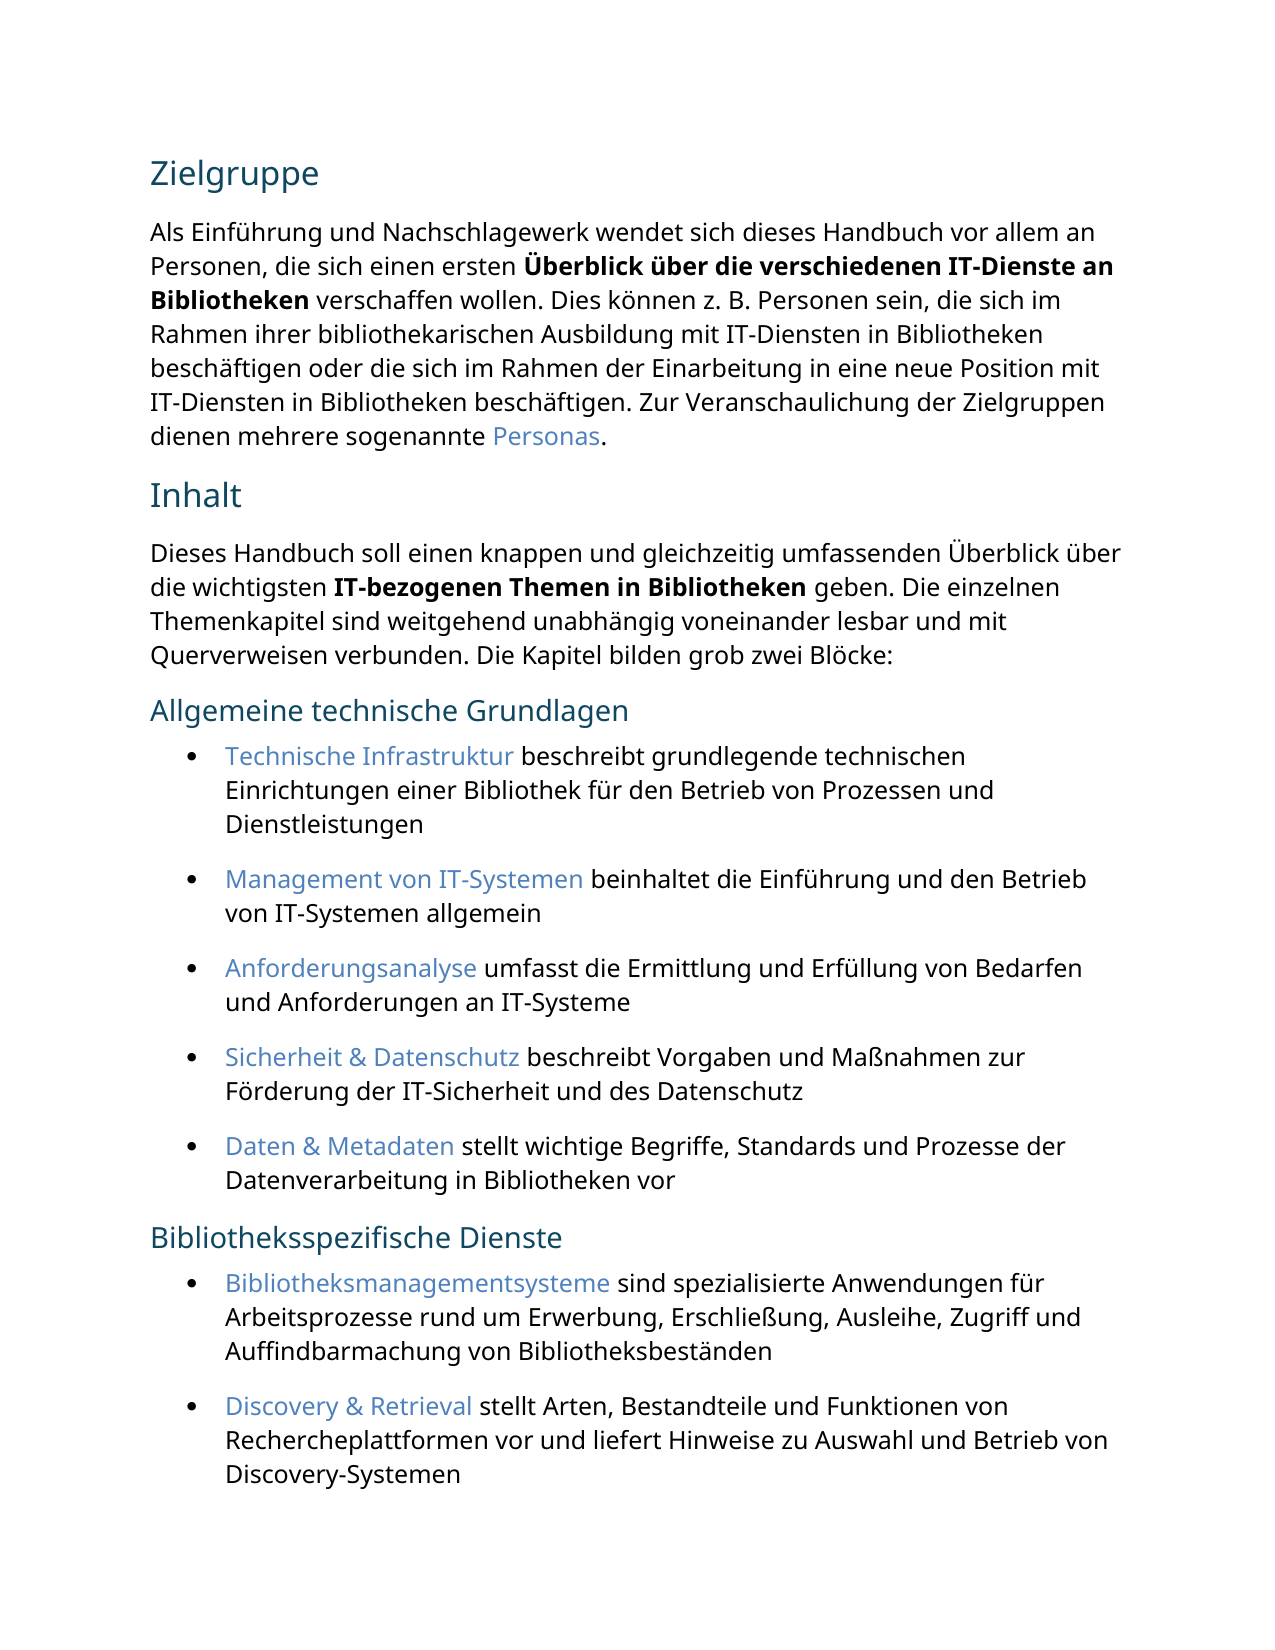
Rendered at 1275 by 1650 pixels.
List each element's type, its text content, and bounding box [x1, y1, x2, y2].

subtitle Allgemeine technische Grundlagen [150, 691, 1125, 730]
subtitle Bibliotheksspezifische Dienste [150, 1217, 1125, 1257]
list Discovery & Retrieval stellt Arten, Bestandteile und Funktionen von Rechercheplattformen vor und liefert Hinweise zu Auswahl und Betrieb von Discovery-Systemen [187, 1388, 1125, 1491]
list Anforderungsanalyse umfasst die Ermittlung und Erfüllung von Bedarfen und Anforderungen an IT-Systeme [187, 951, 1125, 1019]
text Als Einführung und Nachschlagewerk wendet sich dieses Handbuch vor allem an Personen, die sich einen ersten Überblick über die verschiedenen IT-Dienste an Bibliotheken verschaffen wollen. Dies können z. B. Personen sein, die sich im Rahmen ihrer bibliothekarischen Ausbildung mit IT-Diensten in Bibliotheken beschäftigen oder die sich im Rahmen der Einarbeitung in eine neue Position mit IT-Diensten in Bibliotheken beschäftigen. Zur Veranschaulichung der Zielgruppen dienen mehrere sogenannte Personas. [150, 214, 1125, 453]
list Bibliotheksmanagementsysteme sind spezialisierte Anwendungen für Arbeitsprozesse rund um Erwerbung, Erschließung, Ausleihe, Zugriff und Auffindbarmachung von Bibliotheksbeständen [187, 1265, 1125, 1368]
list Technische Infrastruktur beschreibt grundlegende technischen Einrichtungen einer Bibliothek für den Betrieb von Prozessen und Dienstleistungen [187, 738, 1125, 841]
text Dieses Handbuch soll einen knappen und gleichzeitig umfassenden Überblick über die wichtigsten IT-bezogenen Themen in Bibliotheken geben. Die einzelnen Themenkapitel sind weitgehend unabhängig voneinander lesbar und mit Querverweisen verbunden. Die Kapitel bilden grob zwei Blöcke: [150, 536, 1125, 672]
list Sicherheit & Datenschutz beschreibt Vorgaben und Maßnahmen zur Förderung der IT-Sicherheit und des Datenschutz [187, 1039, 1125, 1108]
list Daten & Metadaten stellt wichtige Begriffe, Standards und Prozesse der Datenverarbeitung in Bibliotheken vor [187, 1128, 1125, 1197]
subtitle Zielgruppe [150, 150, 1125, 195]
subtitle Inhalt [150, 471, 1125, 517]
list Management von IT-Systemen beinhaltet die Einführung und den Betrieb von IT-Systemen allgemein [187, 862, 1125, 930]
